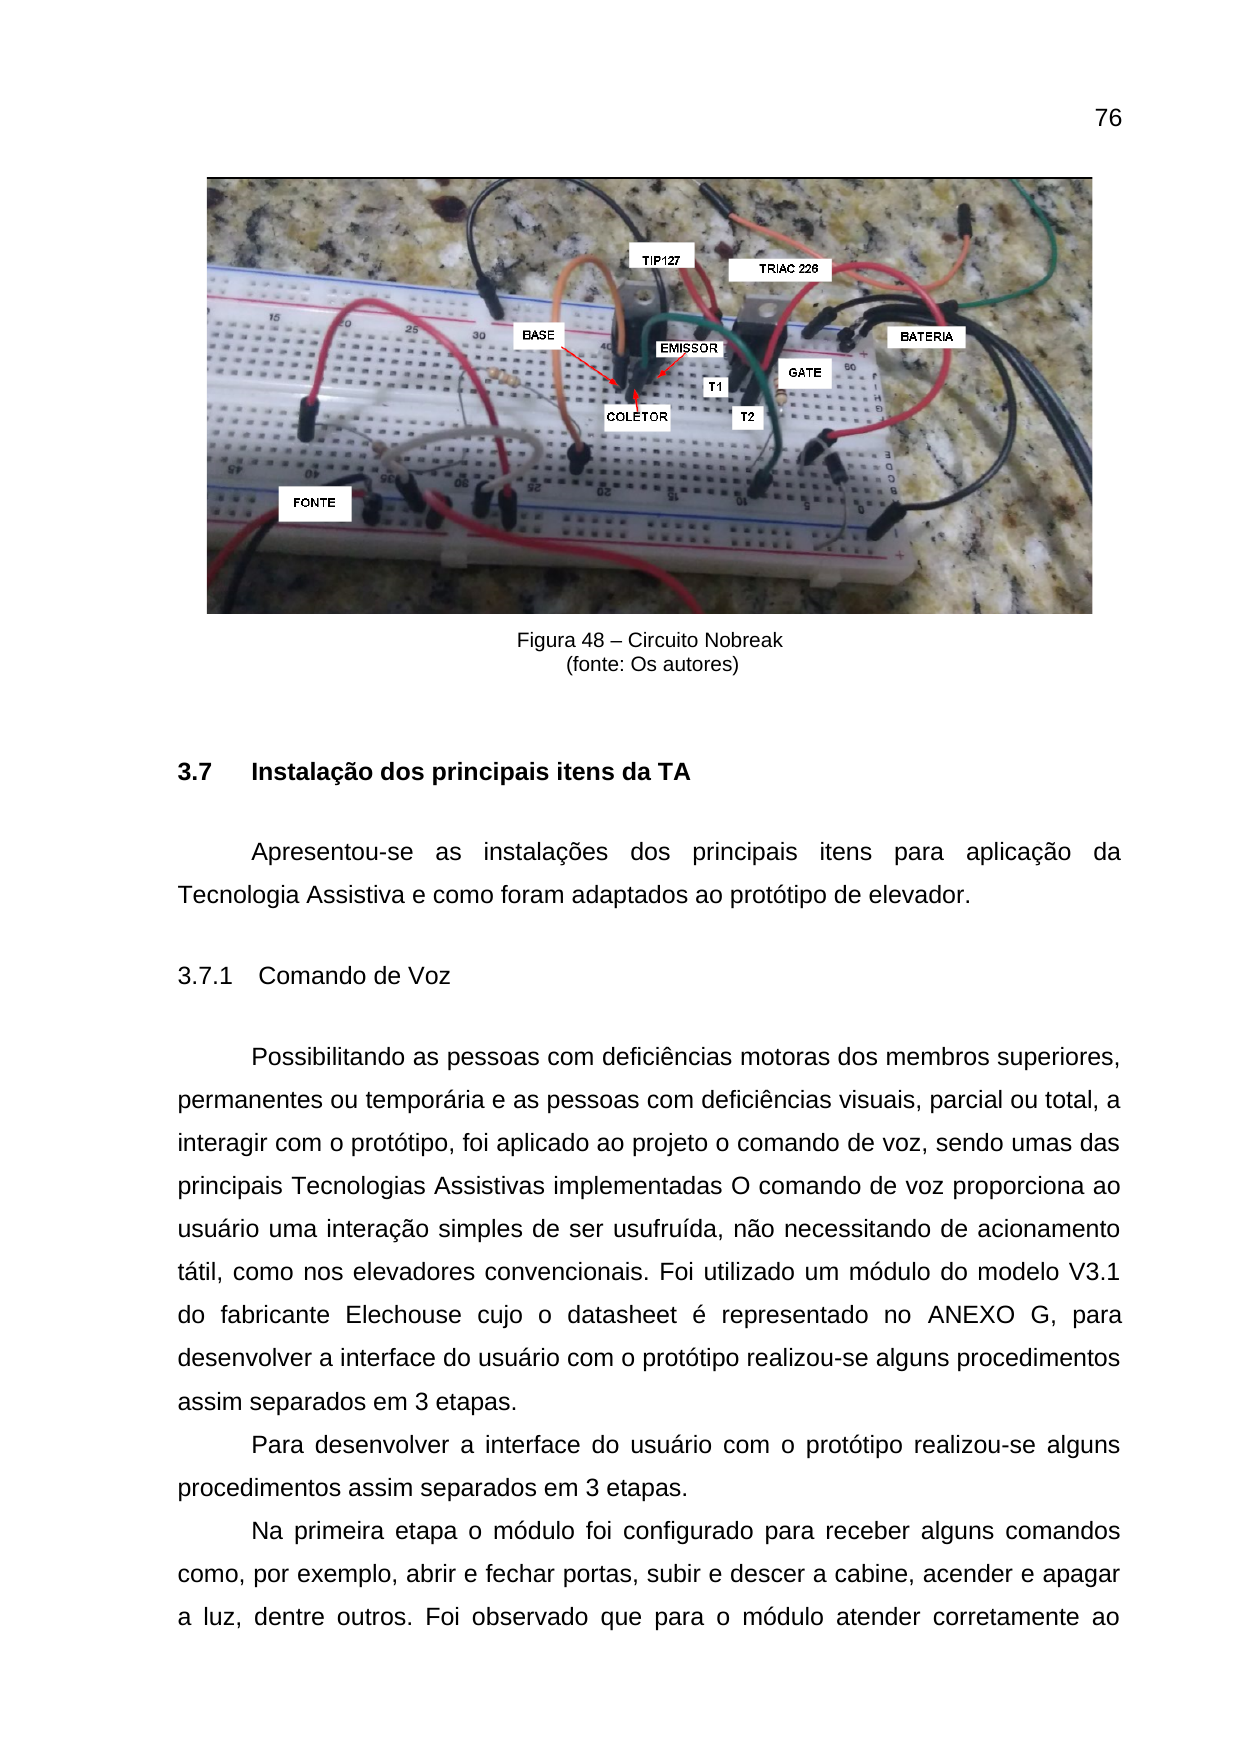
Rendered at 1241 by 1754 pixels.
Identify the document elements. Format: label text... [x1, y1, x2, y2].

text Possibilitando as pessoas com deficiências motoras dos membros superiores, permanentes ou temporária e as pessoas com deficiências visuais, parcial ou total, a interagir com o protótipo, foi aplicado ao projeto o comando de voz, sendo umas das principais Tecnologias Assistivas implementadas O comando de voz proporciona ao usuário uma interação simples de ser usufruída, não necessitando de acionamento tátil, como nos elevadores convencionais. Foi utilizado um módulo do modelo V3.1 do fabricante Elechouse cujo o datasheet é representado no ANEXO G, para desenvolver a interface do usuário com o protótipo realizou-se alguns procedimentos assim separados em 3 etapas. [177, 1041, 1122, 1415]
text Figura 48 – Circuito Nobreak [177, 628, 1122, 652]
text Para desenvolver a interface do usuário com o protótipo realizou-se alguns procedimentos assim separados em 3 etapas. [177, 1429, 1122, 1501]
text (fonte: Os autores) [177, 652, 1122, 676]
picture [206, 177, 1093, 614]
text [177, 1516, 1122, 1631]
subtitle Comando de Voz [177, 961, 1122, 989]
text Apresentou-se as instalações dos principais itens para aplicação da Tecnologia Assistiva e como foram adaptados ao protótipo de elevador. [177, 837, 1122, 909]
subtitle Instalação dos principais itens da TA [177, 756, 1122, 785]
